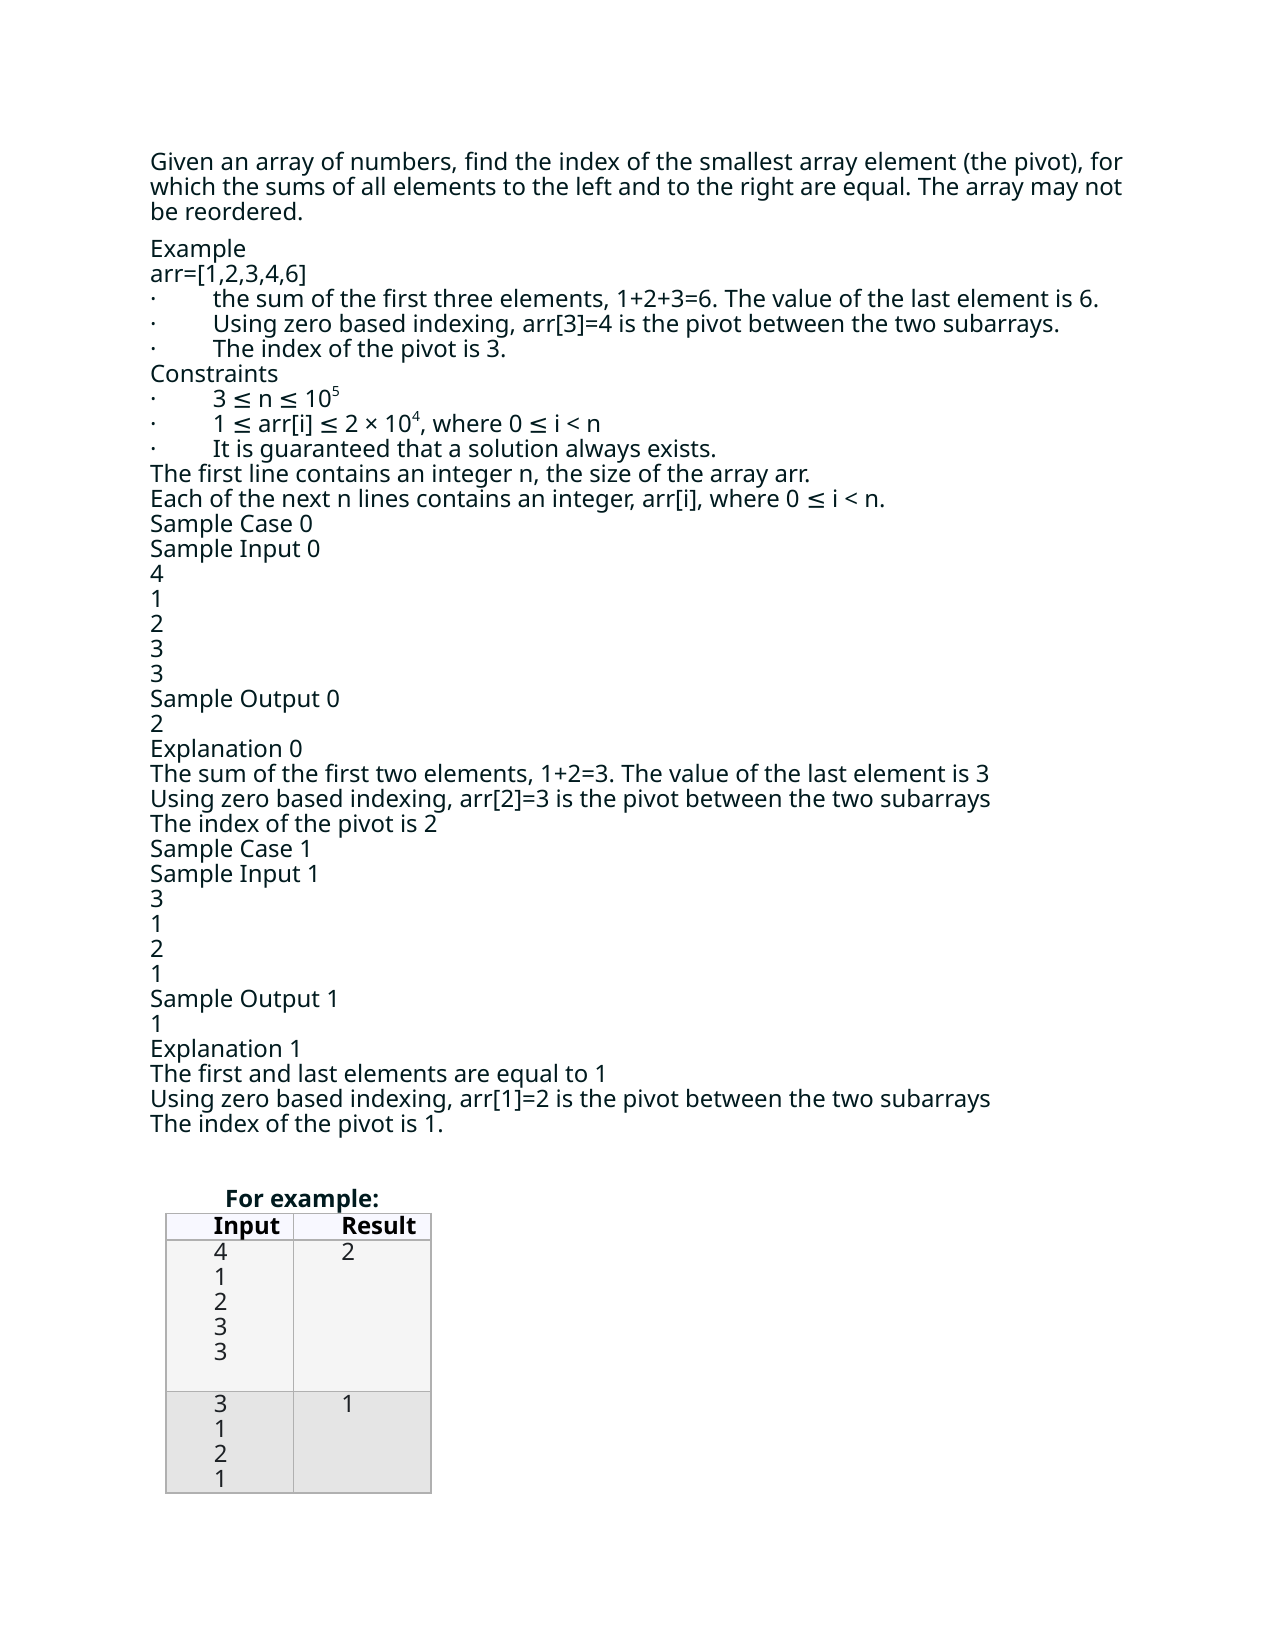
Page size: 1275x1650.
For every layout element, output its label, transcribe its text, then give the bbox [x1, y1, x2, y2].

text 1 [150, 962, 1125, 987]
text 3 [150, 662, 1125, 687]
text Sample Case 0 [150, 512, 1125, 537]
text Sample Output 0 [150, 687, 1125, 712]
text The sum of the first two elements, 1+2=3. The value of the last element is 3 [150, 762, 1125, 787]
text 1 [150, 587, 1125, 612]
text Sample Output 1 [150, 987, 1125, 1012]
text 4 [150, 562, 1125, 587]
text Explanation 0 [150, 737, 1125, 762]
text 1 [150, 912, 1125, 937]
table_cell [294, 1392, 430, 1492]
text arr=[1,2,3,4,6] [150, 262, 1125, 287]
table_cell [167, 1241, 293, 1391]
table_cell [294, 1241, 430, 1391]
text Explanation 1 [150, 1037, 1125, 1062]
text · It is guaranteed that a solution always exists. [150, 437, 1125, 462]
text The first line contains an integer n, the size of the array arr. [150, 462, 1125, 487]
text Sample Input 0 [150, 537, 1125, 562]
text 3 [150, 887, 1125, 912]
text The index of the pivot is 2 [150, 812, 1125, 837]
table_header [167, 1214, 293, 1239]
text Example [150, 237, 1125, 262]
text Given an array of numbers, find the index of the smallest array element (the pivot), for which the sums of all elements to the left and to the right are equal. The array may not be reordered. [150, 150, 1125, 225]
text The index of the pivot is 1. [150, 1112, 1125, 1137]
text · 1 ≤ arr[i] ≤ 2 × 104, where 0 ≤ i < n [150, 412, 1125, 437]
text · Using zero based indexing, arr[3]=4 is the pivot between the two subarrays. [150, 312, 1125, 337]
text Sample Input 1 [150, 862, 1125, 887]
text Constraints [150, 362, 1125, 387]
text Sample Case 1 [150, 837, 1125, 862]
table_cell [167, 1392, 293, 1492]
text · 3 ≤ n ≤ 105 [150, 387, 1125, 412]
text 2 [150, 937, 1125, 962]
text · The index of the pivot is 3. [150, 337, 1125, 362]
text Each of the next n lines contains an integer, arr[i], where 0 ≤ i < n. [150, 487, 1125, 512]
text For example: [225, 1187, 1125, 1212]
text 1 [150, 1012, 1125, 1037]
text · the sum of the first three elements, 1+2+3=6. The value of the last element is 6. [150, 287, 1125, 312]
text 2 [150, 612, 1125, 637]
text Using zero based indexing, arr[2]=3 is the pivot between the two subarrays [150, 787, 1125, 812]
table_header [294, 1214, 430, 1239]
text 2 [150, 712, 1125, 737]
text The first and last elements are equal to 1 [150, 1062, 1125, 1087]
text 3 [150, 637, 1125, 662]
text Using zero based indexing, arr[1]=2 is the pivot between the two subarrays [150, 1087, 1125, 1112]
